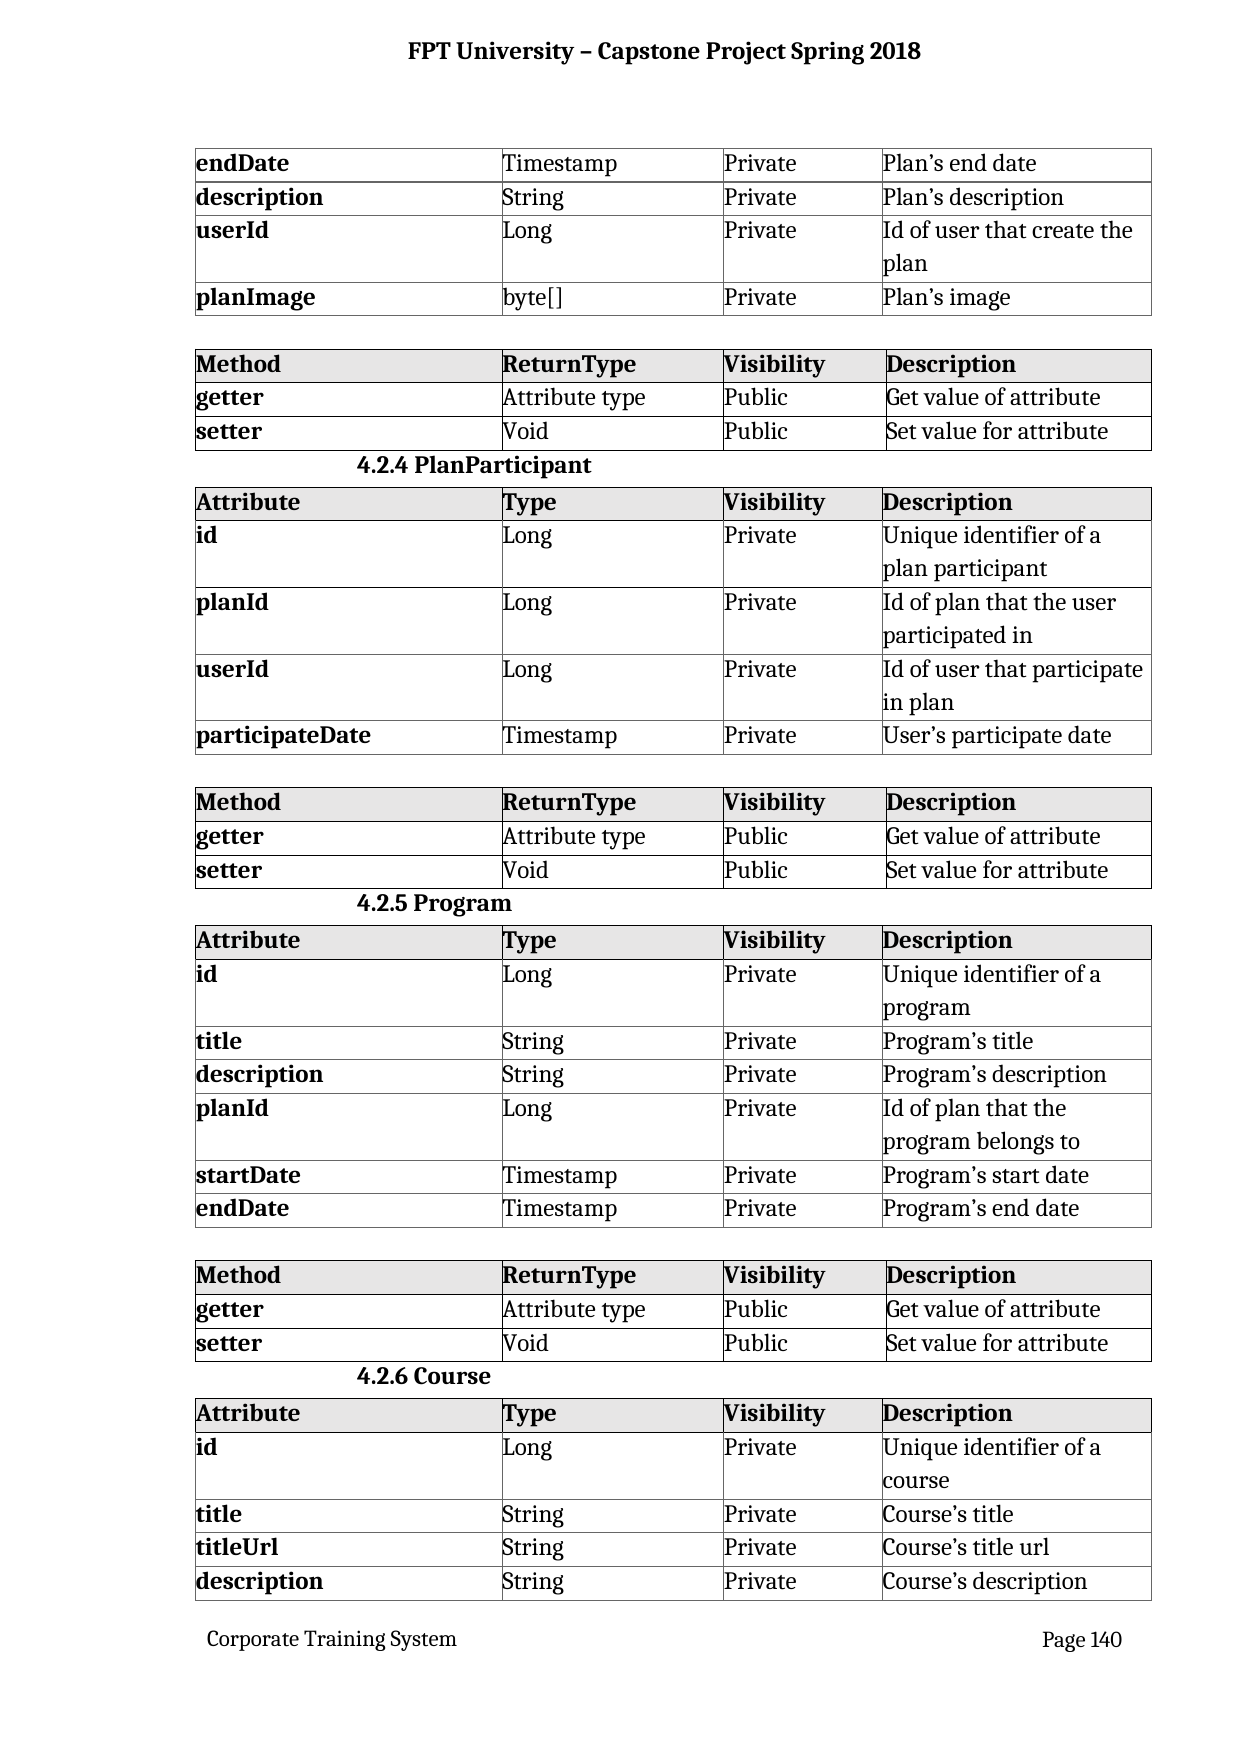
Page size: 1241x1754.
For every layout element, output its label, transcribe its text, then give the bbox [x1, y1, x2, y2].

table_header Attribute [196, 1399, 502, 1432]
table_cell Attribute type [503, 822, 723, 854]
table_header Description [887, 350, 1151, 382]
table_header Description [883, 488, 1151, 520]
table_header Visibility [724, 926, 882, 959]
table_cell Course’s title [883, 1500, 1151, 1532]
table_cell Void [503, 1329, 723, 1361]
table_cell planId [196, 588, 502, 654]
table_header ReturnType [503, 350, 723, 382]
table_cell id [196, 960, 502, 1026]
subtitle 4.2.6 Course [357, 1362, 1124, 1391]
table_cell Public [724, 856, 886, 888]
table_cell title [196, 1500, 502, 1532]
table_header ReturnType [503, 1261, 723, 1294]
table_cell Long [503, 960, 723, 1026]
table_cell Private [724, 1161, 882, 1193]
table_cell Long [503, 588, 723, 654]
table_cell setter [196, 417, 502, 449]
table_header Type [503, 1399, 723, 1432]
table_cell Public [724, 1295, 886, 1327]
table_header Visibility [724, 1261, 886, 1294]
table_cell Private [724, 1533, 882, 1566]
table_cell Private [724, 183, 882, 215]
table_cell Unique identifier of a plan participant [883, 521, 1151, 587]
table_cell userId [196, 655, 502, 720]
table_cell Program’s description [883, 1060, 1151, 1093]
table_header Visibility [724, 350, 886, 382]
table_cell Void [503, 417, 723, 449]
table_cell Private [724, 1027, 882, 1059]
table_cell Private [724, 1094, 882, 1159]
table_cell Set value for attribute [887, 1329, 1151, 1361]
table_header Method [196, 788, 502, 821]
table_header Description [887, 1261, 1151, 1294]
table_cell Course’s description [883, 1567, 1151, 1599]
table_cell Private [724, 1194, 882, 1227]
table_cell Get value of attribute [887, 822, 1151, 854]
table_cell Attribute type [503, 383, 723, 416]
table_cell planImage [196, 283, 502, 315]
table_header Method [196, 1261, 502, 1294]
table_cell description [196, 1567, 502, 1599]
table_header Description [883, 1399, 1151, 1432]
table_cell Get value of attribute [887, 1295, 1151, 1327]
table_cell Public [724, 822, 886, 854]
table_header Type [503, 926, 723, 959]
table_cell Private [724, 1060, 882, 1093]
table_cell Private [724, 1433, 882, 1498]
subtitle 4.2.4 PlanParticipant [357, 451, 1124, 479]
table_cell Public [724, 417, 886, 449]
table_cell description [196, 183, 502, 215]
table_cell planId [196, 1094, 502, 1159]
table_cell title [196, 1027, 502, 1059]
table_cell Private [724, 149, 882, 181]
table_cell Attribute type [503, 1295, 723, 1327]
table_header Description [887, 788, 1151, 821]
table_cell String [503, 1027, 723, 1059]
table_header Method [196, 350, 502, 382]
table_cell User’s participate date [883, 721, 1151, 754]
table_cell Private [724, 960, 882, 1026]
table_header ReturnType [503, 788, 723, 821]
table_cell Unique identifier of a program [883, 960, 1151, 1026]
table_cell Long [503, 216, 723, 282]
table_header Attribute [196, 488, 502, 520]
table_cell Set value for attribute [887, 417, 1151, 449]
table_cell Private [724, 1500, 882, 1532]
table_cell endDate [196, 1194, 502, 1227]
table_cell Plan’s end date [883, 149, 1151, 181]
table_cell Public [724, 1329, 886, 1361]
table_cell Id of user that create the plan [883, 216, 1151, 282]
table_cell Private [724, 521, 882, 587]
table_cell getter [196, 383, 502, 416]
table_cell setter [196, 856, 502, 888]
table_cell String [503, 1060, 723, 1093]
table_header Visibility [724, 488, 882, 520]
table_header Attribute [196, 926, 502, 959]
table_cell Program’s start date [883, 1161, 1151, 1193]
table_cell Set value for attribute [887, 856, 1151, 888]
table_header Visibility [724, 788, 886, 821]
table_cell Private [724, 588, 882, 654]
table_cell Long [503, 1433, 723, 1498]
table_cell Timestamp [503, 149, 723, 181]
table_cell Timestamp [503, 1161, 723, 1193]
table_header Description [883, 926, 1151, 959]
table_cell Private [724, 1567, 882, 1599]
table_header Visibility [724, 1399, 882, 1432]
table_cell Course’s title url [883, 1533, 1151, 1566]
table_cell String [503, 1500, 723, 1532]
table_header Type [503, 488, 723, 520]
table_cell Program’s end date [883, 1194, 1151, 1227]
table_cell Private [724, 721, 882, 754]
table_cell Public [724, 383, 886, 416]
table_cell Private [724, 283, 882, 315]
table_cell Long [503, 521, 723, 587]
table_cell id [196, 521, 502, 587]
table_cell Void [503, 856, 723, 888]
table_cell Plan’s image [883, 283, 1151, 315]
table_cell Timestamp [503, 1194, 723, 1227]
table_cell getter [196, 1295, 502, 1327]
table_cell titleUrl [196, 1533, 502, 1566]
table_cell String [503, 1533, 723, 1566]
table_cell Long [503, 1094, 723, 1159]
table_cell String [503, 183, 723, 215]
table_cell endDate [196, 149, 502, 181]
table_cell description [196, 1060, 502, 1093]
table_cell Get value of attribute [887, 383, 1151, 416]
table_cell Id of plan that the user participated in [883, 588, 1151, 654]
table_cell Plan’s description [883, 183, 1151, 215]
table_cell Timestamp [503, 721, 723, 754]
table_cell Private [724, 655, 882, 720]
subtitle 4.2.5 Program [357, 889, 1124, 918]
table_cell getter [196, 822, 502, 854]
table_cell byte[] [503, 283, 723, 315]
table_cell id [196, 1433, 502, 1498]
table_cell setter [196, 1329, 502, 1361]
table_cell userId [196, 216, 502, 282]
table_cell Program’s title [883, 1027, 1151, 1059]
table_cell Long [503, 655, 723, 720]
table_cell String [503, 1567, 723, 1599]
table_cell Id of user that participate in plan [883, 655, 1151, 720]
table_cell participateDate [196, 721, 502, 754]
table_cell Unique identifier of a course [883, 1433, 1151, 1498]
table_cell startDate [196, 1161, 502, 1193]
table_cell Private [724, 216, 882, 282]
table_cell Id of plan that the program belongs to [883, 1094, 1151, 1159]
